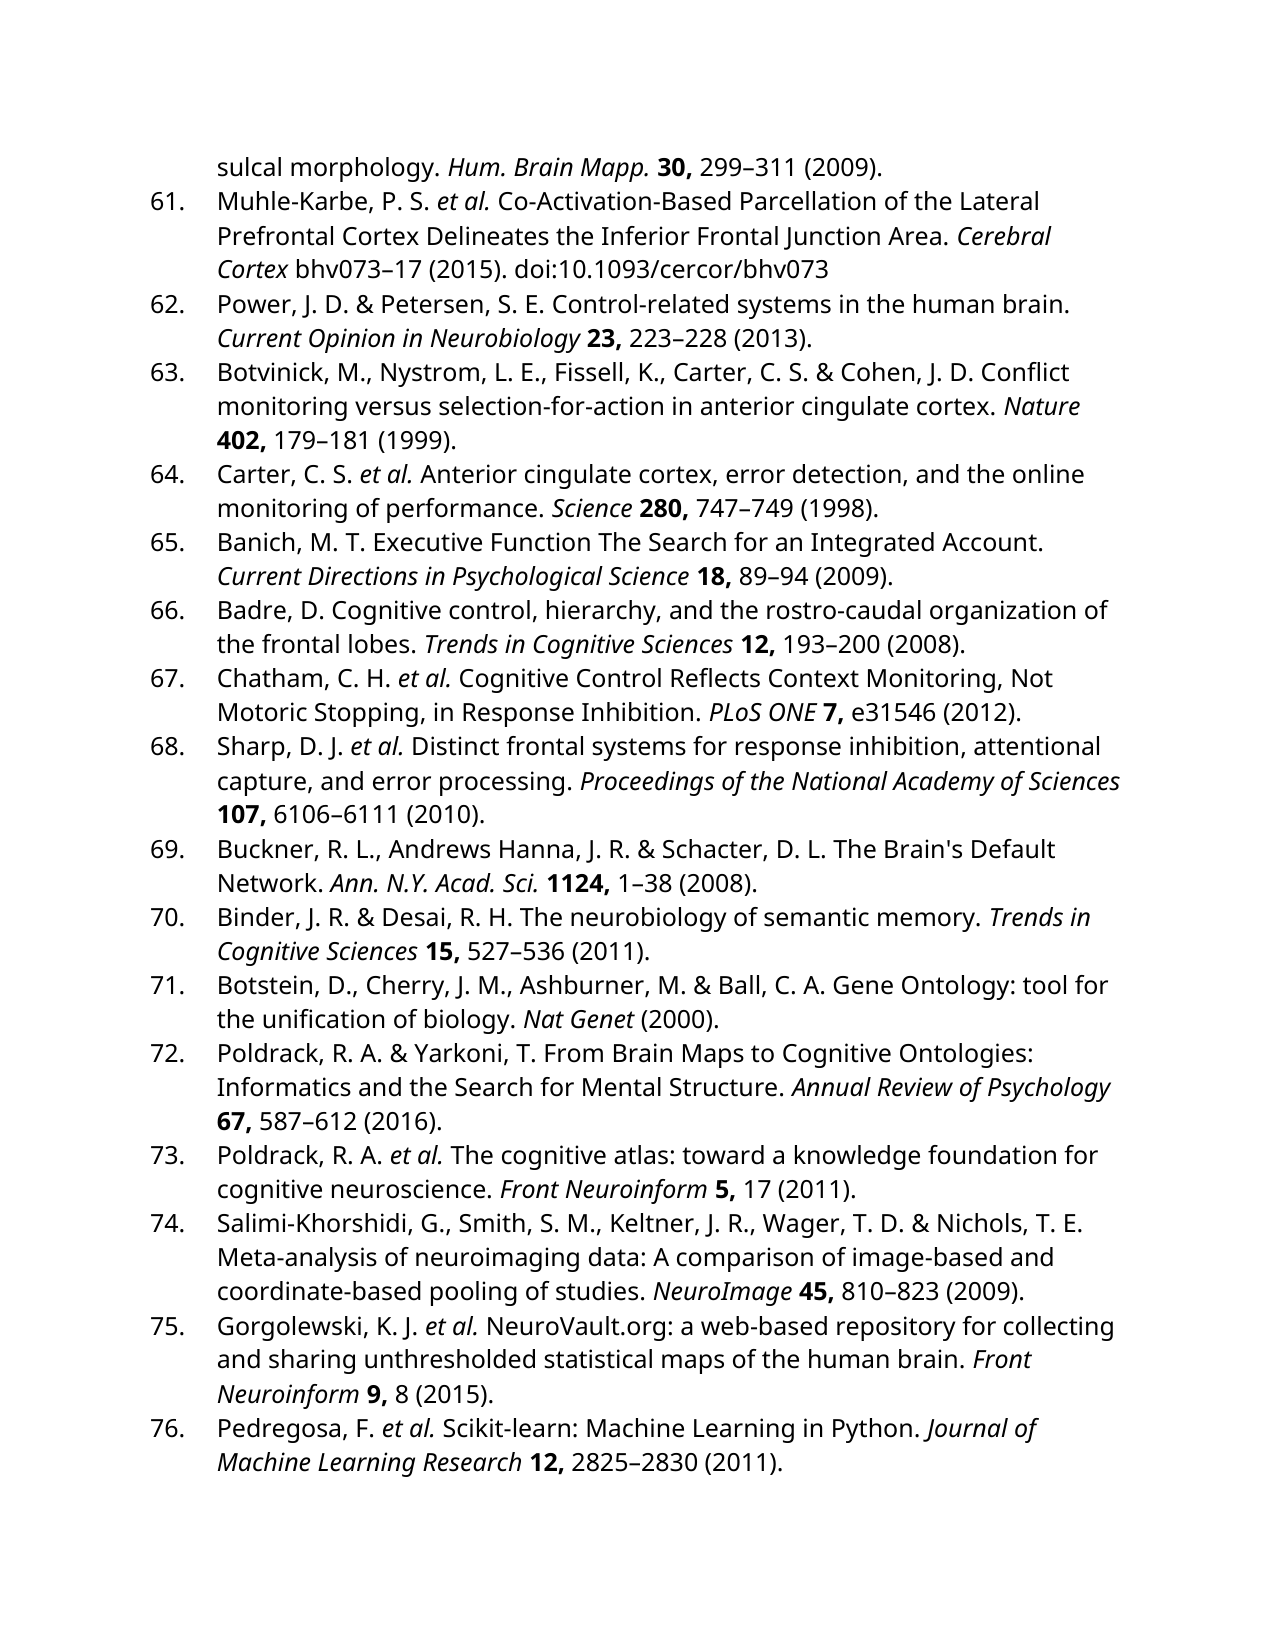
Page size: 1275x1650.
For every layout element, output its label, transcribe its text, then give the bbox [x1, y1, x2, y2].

text 62. Power, J. D. & Petersen, S. E. Control-related systems in the human brain. Current Opinion in Neurobiology 23, 223–228 (2013). [150, 286, 1125, 354]
text 74. Salimi-Khorshidi, G., Smith, S. M., Keltner, J. R., Wager, T. D. & Nichols, T. E. Meta-analysis of neuroimaging data: A comparison of image-based and coordinate-based pooling of studies. NeuroImage 45, 810–823 (2009). [150, 1206, 1125, 1308]
text 69. Buckner, R. L., Andrews Hanna, J. R. & Schacter, D. L. The Brain's Default Network. Ann. N.Y. Acad. Sci. 1124, 1–38 (2008). [150, 831, 1125, 899]
text 72. Poldrack, R. A. & Yarkoni, T. From Brain Maps to Cognitive Ontologies: Informatics and the Search for Mental Structure. Annual Review of Psychology 67, 587–612 (2016). [150, 1036, 1125, 1138]
text 66. Badre, D. Cognitive control, hierarchy, and the rostro-caudal organization of the frontal lobes. Trends in Cognitive Sciences 12, 193–200 (2008). [150, 593, 1125, 661]
text 68. Sharp, D. J. et al. Distinct frontal systems for response inhibition, attentional capture, and error processing. Proceedings of the National Academy of Sciences 107, 6106–6111 (2010). [150, 729, 1125, 831]
text 70. Binder, J. R. & Desai, R. H. The neurobiology of semantic memory. Trends in Cognitive Sciences 15, 527–536 (2011). [150, 899, 1125, 967]
text 64. Carter, C. S. et al. Anterior cingulate cortex, error detection, and the online monitoring of performance. Science 280, 747–749 (1998). [150, 457, 1125, 525]
text 61. Muhle-Karbe, P. S. et al. Co-Activation-Based Parcellation of the Lateral Prefrontal Cortex Delineates the Inferior Frontal Junction Area. Cerebral Cortex bhv073–17 (2015). doi:10.1093/cercor/bhv073 [150, 184, 1125, 286]
text 63. Botvinick, M., Nystrom, L. E., Fissell, K., Carter, C. S. & Cohen, J. D. Conflict monitoring versus selection-for-action in anterior cingulate cortex. Nature 402, 179–181 (1999). [150, 354, 1125, 457]
text 75. Gorgolewski, K. J. et al. NeuroVault.org: a web-based repository for collecting and sharing unthresholded statistical maps of the human brain. Front Neuroinform 9, 8 (2015). [150, 1308, 1125, 1410]
text 76. Pedregosa, F. et al. Scikit-learn: Machine Learning in Python. Journal of Machine Learning Research 12, 2825–2830 (2011). [150, 1410, 1125, 1478]
text 65. Banich, M. T. Executive Function The Search for an Integrated Account. Current Directions in Psychological Science 18, 89–94 (2009). [150, 525, 1125, 593]
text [150, 150, 1125, 184]
text 71. Botstein, D., Cherry, J. M., Ashburner, M. & Ball, C. A. Gene Ontology: tool for the unification of biology. Nat Genet (2000). [150, 967, 1125, 1036]
text 73. Poldrack, R. A. et al. The cognitive atlas: toward a knowledge foundation for cognitive neuroscience. Front Neuroinform 5, 17 (2011). [150, 1138, 1125, 1206]
text 67. Chatham, C. H. et al. Cognitive Control Reflects Context Monitoring, Not Motoric Stopping, in Response Inhibition. PLoS ONE 7, e31546 (2012). [150, 661, 1125, 729]
